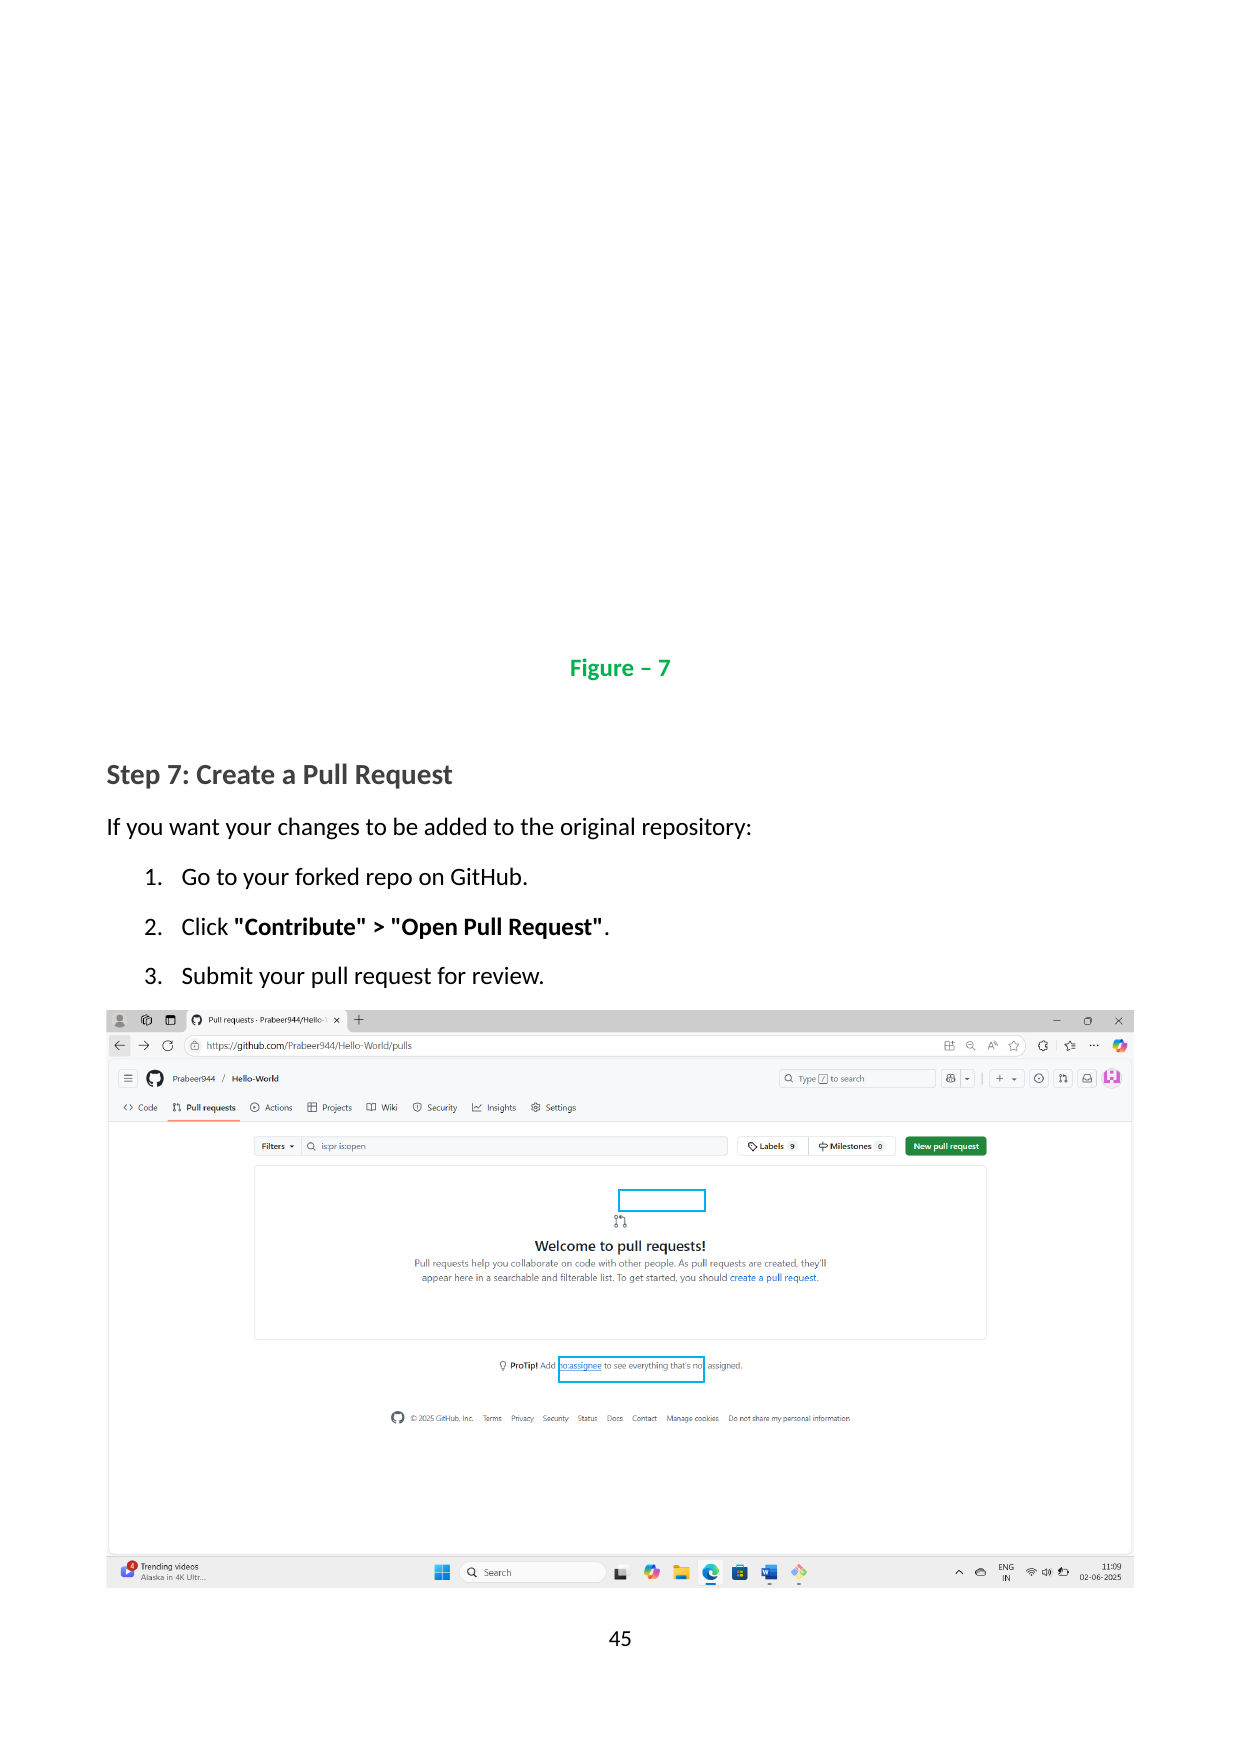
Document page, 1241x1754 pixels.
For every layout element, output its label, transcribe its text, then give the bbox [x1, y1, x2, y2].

text Step 7: Create a Pull Request [106, 756, 1134, 792]
list Go to your forked repo on GitHub. [144, 861, 1134, 892]
picture [106, 1010, 1134, 1588]
list Submit your pull request for review. [144, 960, 1134, 991]
list Click "Contribute" > "Open Pull Request". [144, 911, 1134, 941]
text Figure – 7 [106, 652, 1134, 682]
text If you want your changes to be added to the original repository: [106, 812, 1134, 842]
